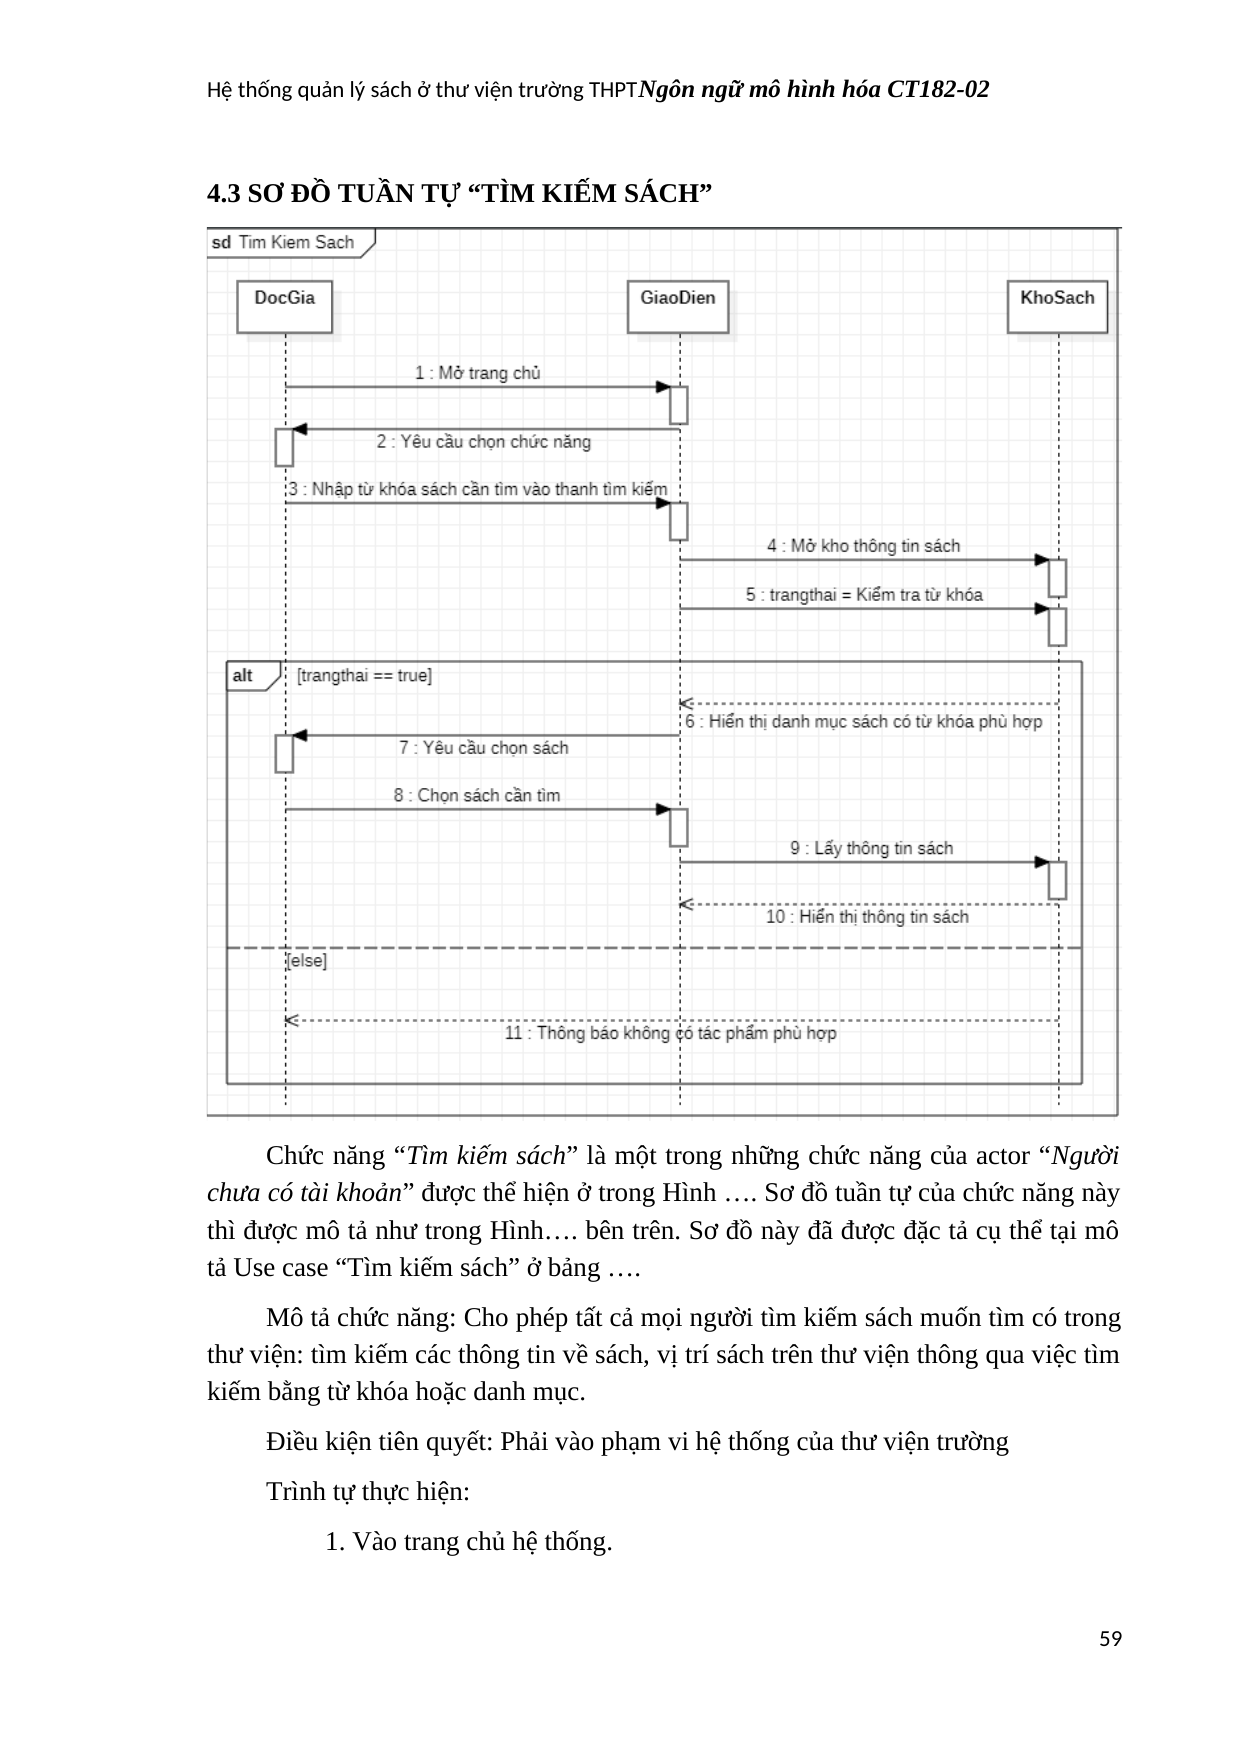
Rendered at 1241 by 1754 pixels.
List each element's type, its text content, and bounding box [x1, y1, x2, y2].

subtitle SƠ ĐỒ TUẦN TỰ “TÌM KIẾM SÁCH” [207, 177, 1122, 208]
text Chức năng “Tìm kiếm sách” là một trong những chức năng của actor “Người chưa có tài khoản” được thể hiện ở trong Hình …. Sơ đồ tuần tự của chức năng này thì được mô tả như trong Hình…. bên trên. Sơ đồ này đã được đặc tả cụ thể tại mô tả Use case “Tìm kiếm sách” ở bảng …. [207, 1139, 1122, 1282]
text Điều kiện tiên quyết: Phải vào phạm vi hệ thống của thư viện trường [207, 1425, 1122, 1456]
picture [206, 227, 1123, 1121]
text Mô tả chức năng: Cho phép tất cả mọi người tìm kiếm sách muốn tìm có trong thư viện: tìm kiếm các thông tin về sách, vị trí sách trên thư viện thông qua việc tìm kiếm bằng từ khóa hoặc danh mục. [207, 1301, 1122, 1407]
text Trình tự thực hiện: [207, 1475, 1122, 1506]
text 1. Vào trang chủ hệ thống. [207, 1525, 1122, 1556]
